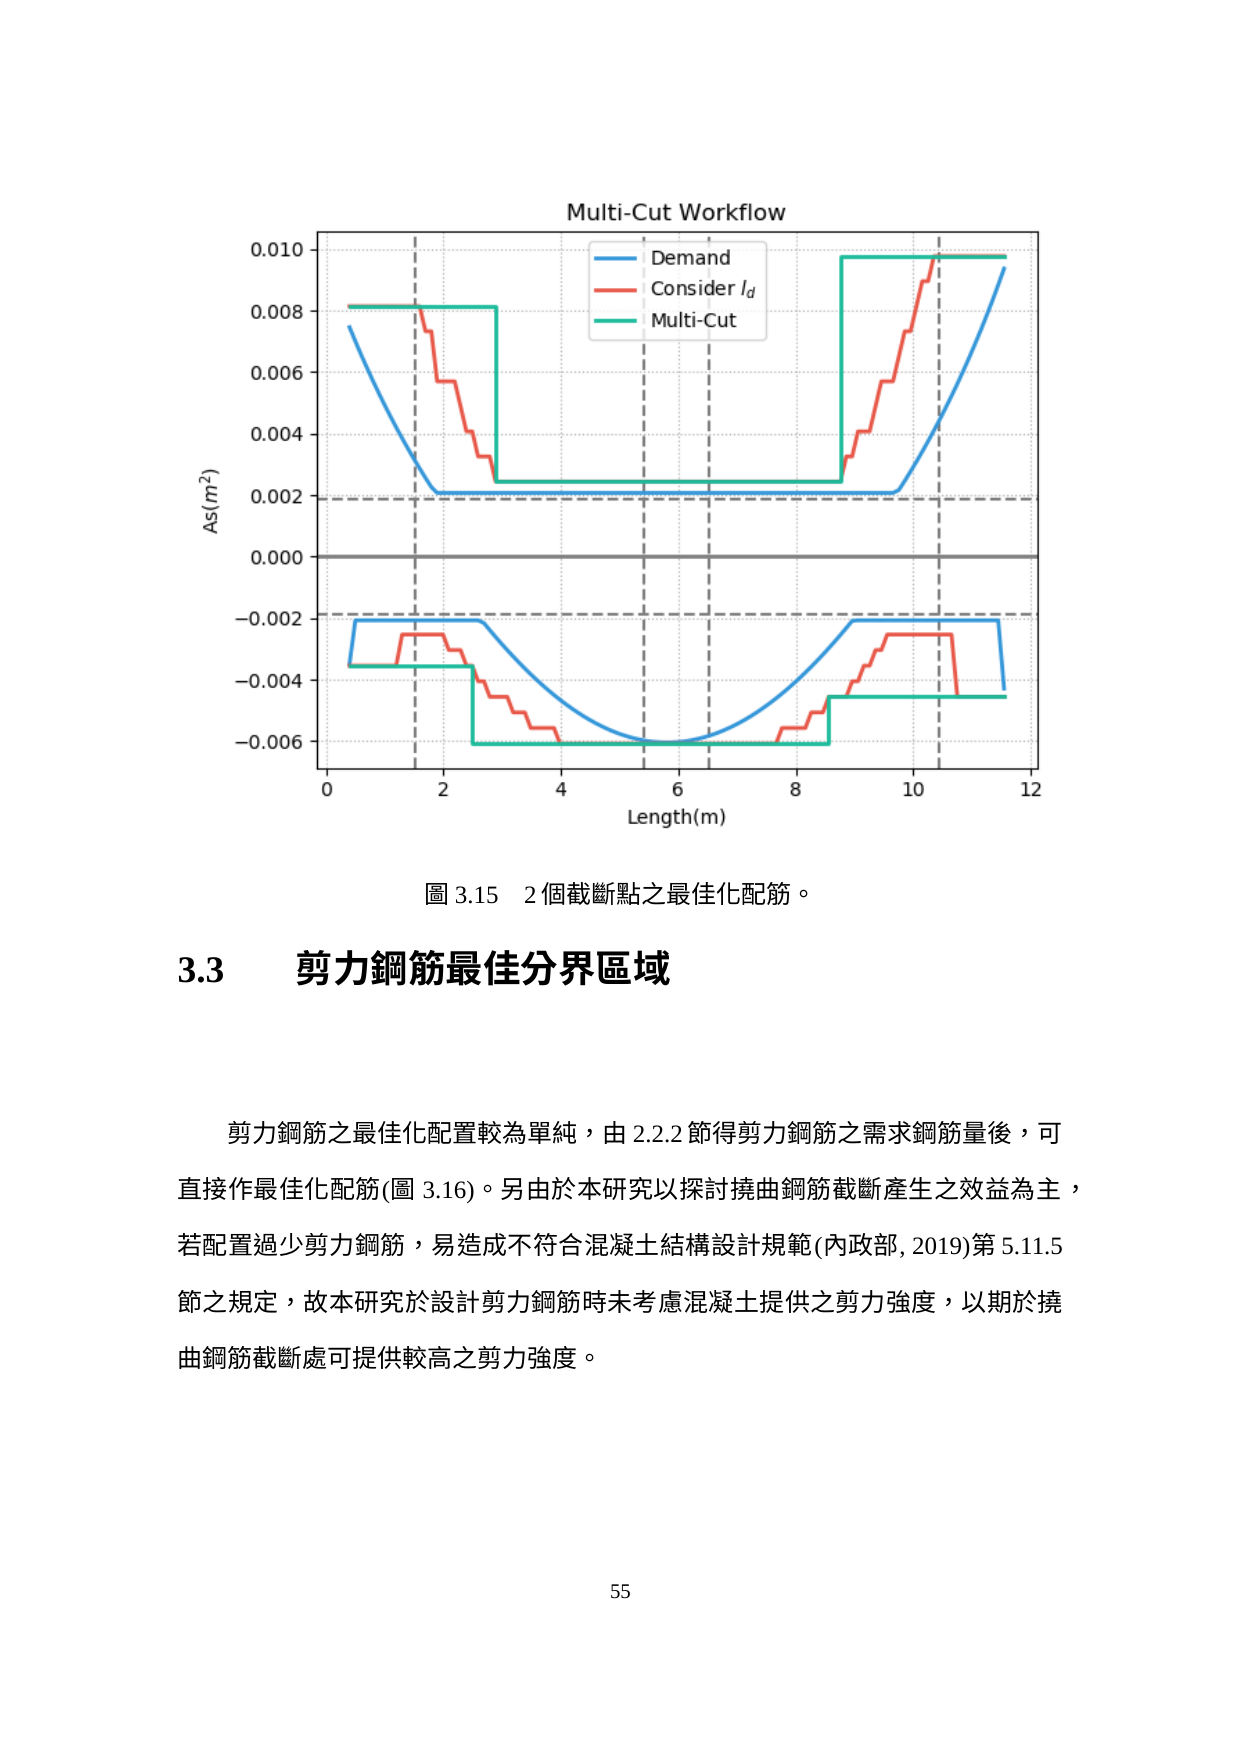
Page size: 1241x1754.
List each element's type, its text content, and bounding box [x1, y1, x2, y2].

subtitle 剪力鋼筋最佳分界區域 [177, 929, 1063, 1004]
picture [177, 184, 1063, 849]
